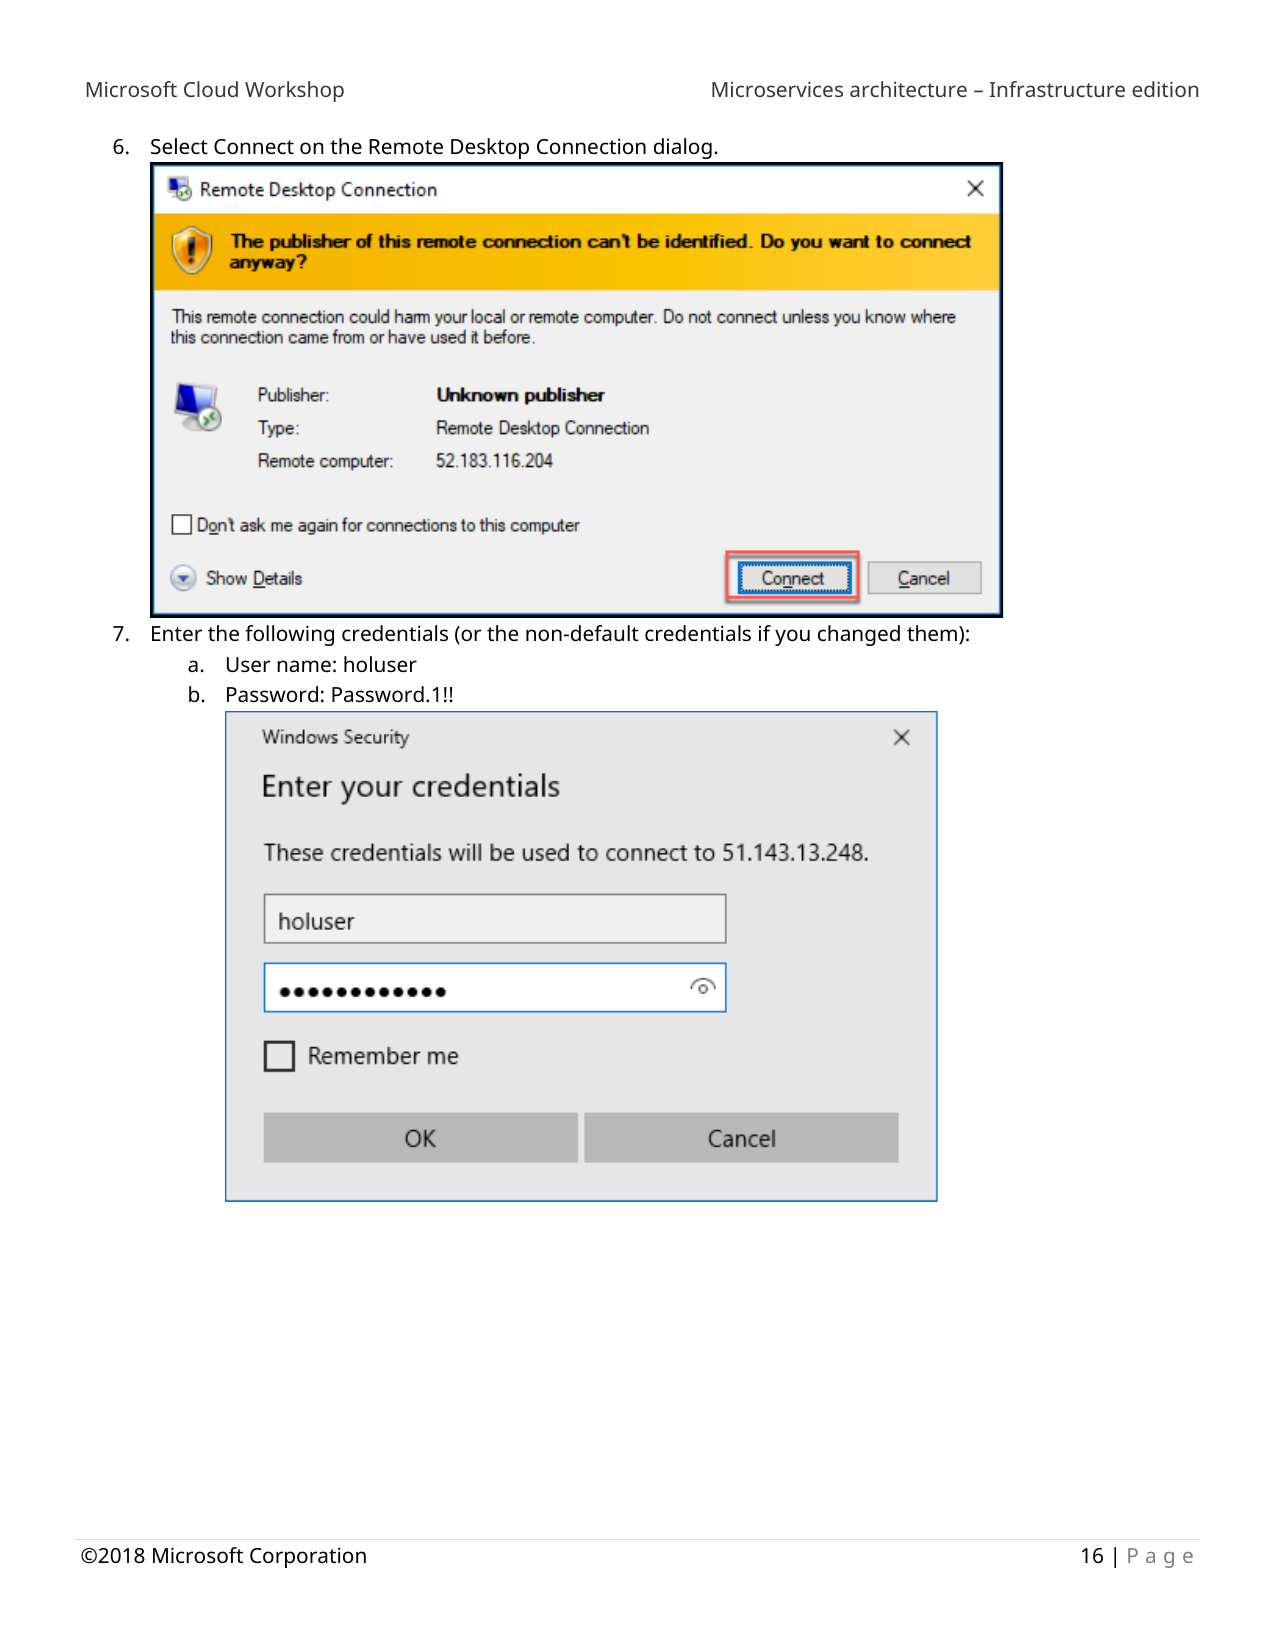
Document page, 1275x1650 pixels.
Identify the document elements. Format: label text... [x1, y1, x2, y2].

list User name: holuser [187, 650, 1200, 678]
picture [225, 711, 938, 1202]
picture [150, 162, 1004, 618]
list Enter the following credentials (or the non-default credentials if you changed them): [112, 619, 1200, 648]
list Password: Password.1!! [187, 681, 1200, 709]
